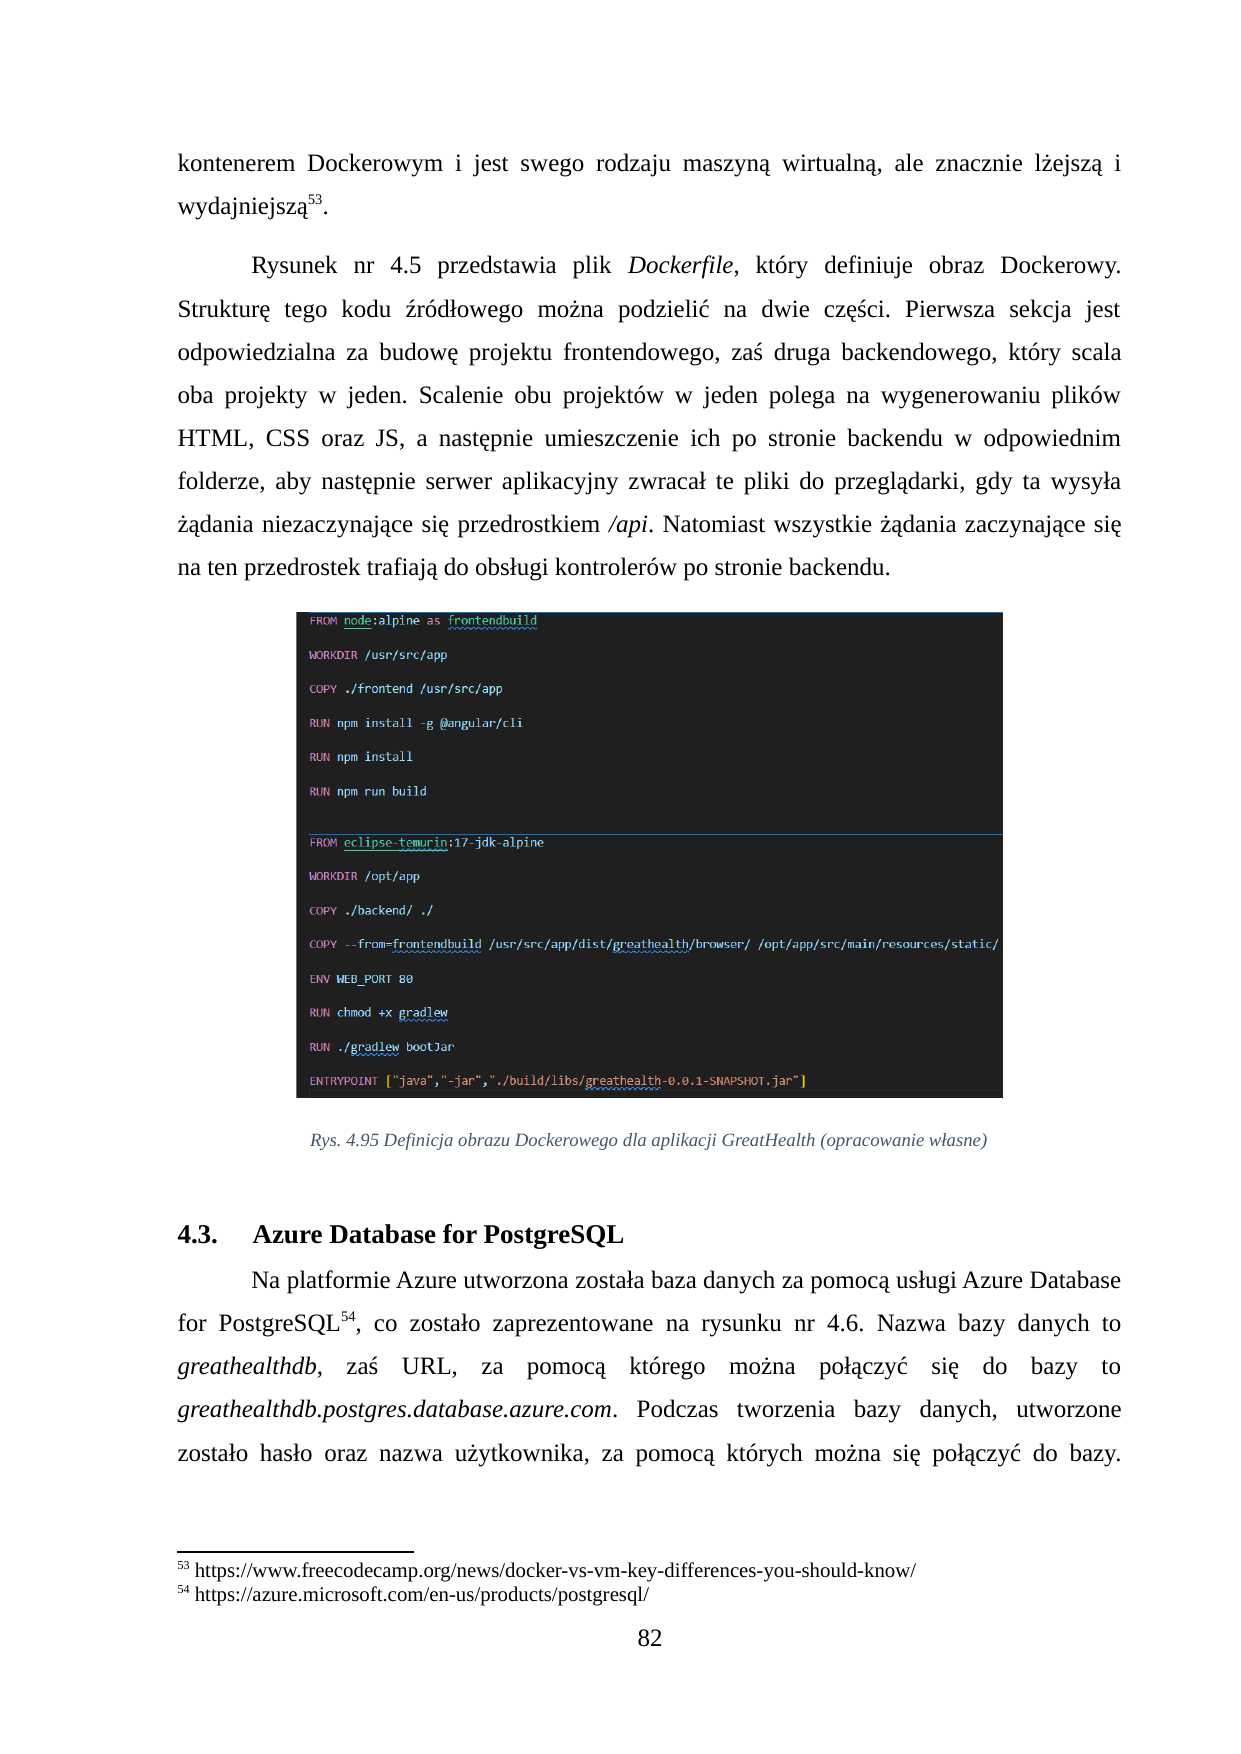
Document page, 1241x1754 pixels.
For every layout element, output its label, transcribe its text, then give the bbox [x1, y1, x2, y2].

subtitle Azure Database for PostgreSQL [177, 1218, 1122, 1250]
text Rysunek nr 4.5 przedstawia plik Dockerfile, który definiuje obraz Dockerowy. Strukturę tego kodu źródłowego można podzielić na dwie części. Pierwsza sekcja jest odpowiedzialna za budowę projektu frontendowego, zaś druga backendowego, który scala oba projekty w jeden. Scalenie obu projektów w jeden polega na wygenerowaniu plików HTML, CSS oraz JS, a następnie umieszczenie ich po stronie backendu w odpowiednim folderze, aby następnie serwer aplikacyjny zwracał te pliki do przeglądarki, gdy ta wysyła żądania niezaczynające się przedrostkiem /api. Natomiast wszystkie żądania zaczynające się na ten przedrostek trafiają do obsługi kontrolerów po stronie backendu. [177, 251, 1122, 581]
picture [296, 612, 1003, 1098]
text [177, 1265, 1122, 1466]
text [177, 148, 1122, 219]
